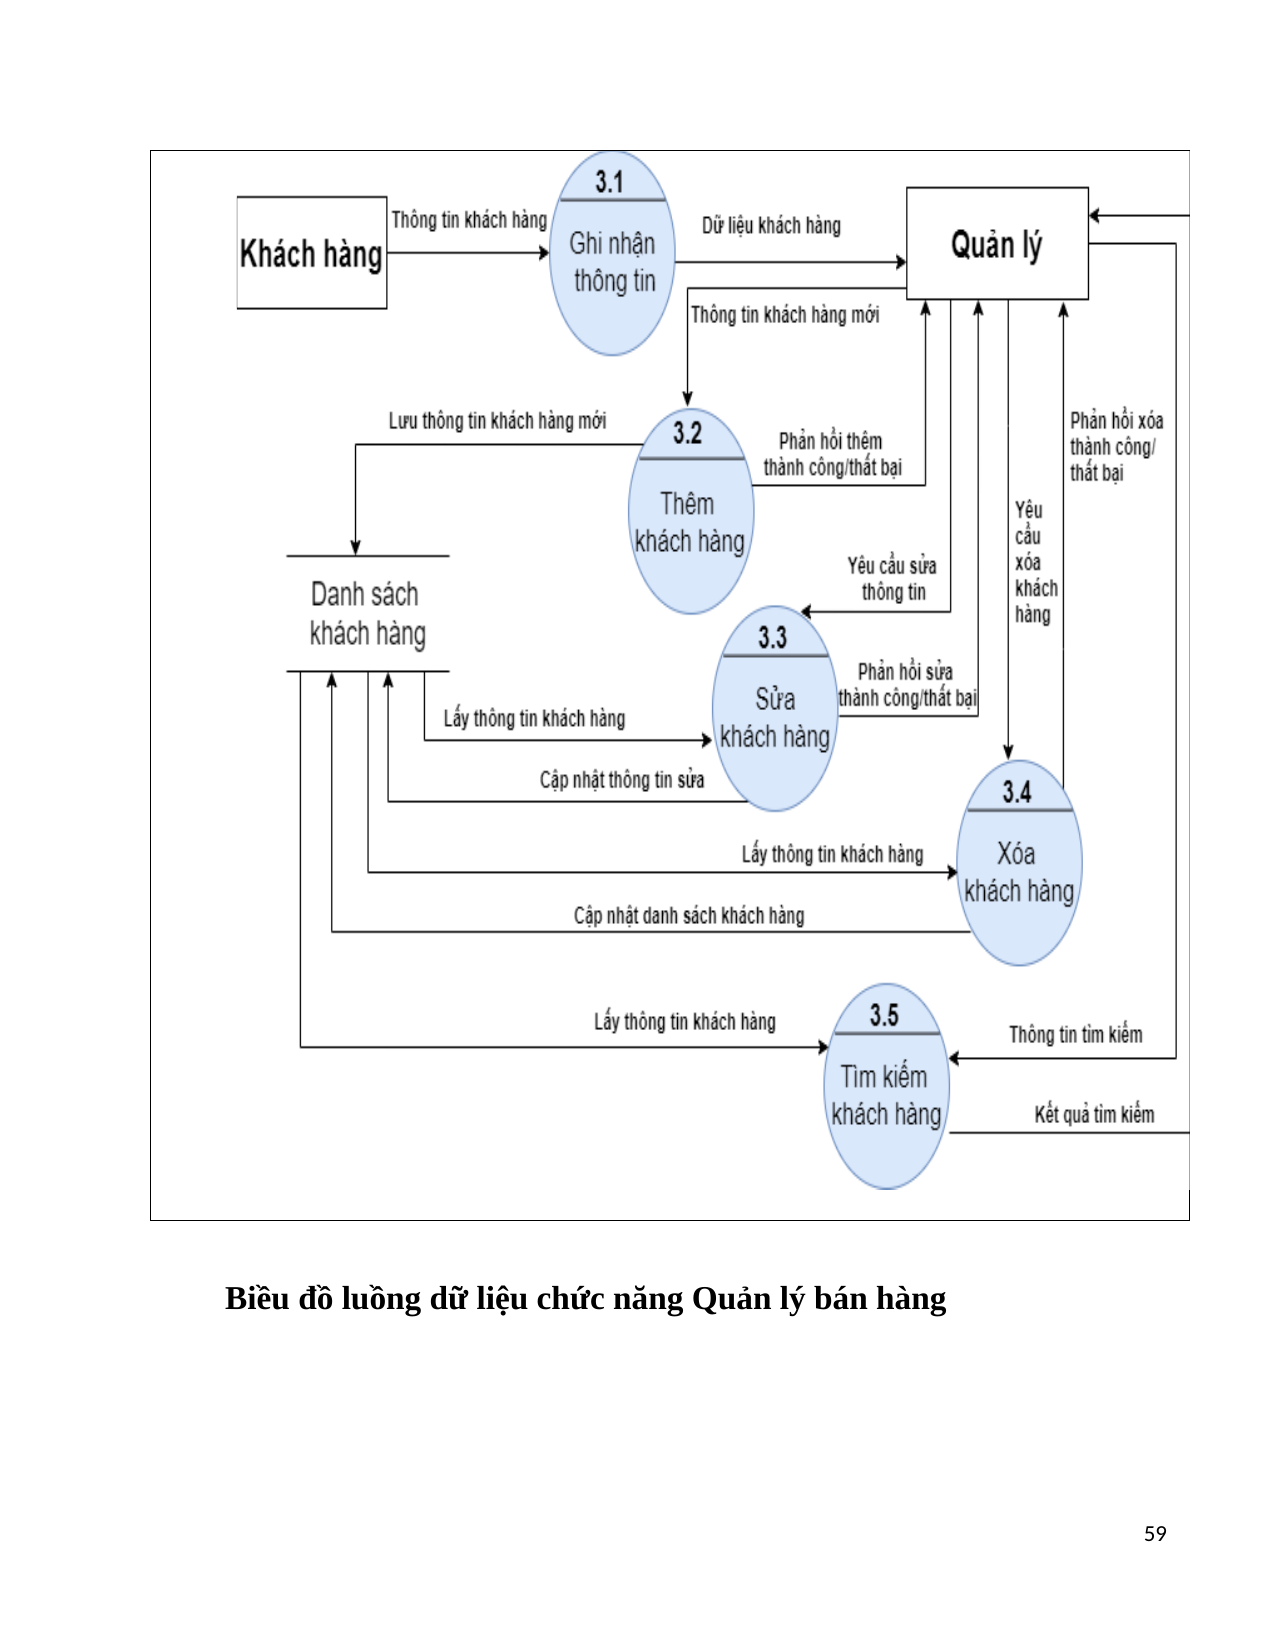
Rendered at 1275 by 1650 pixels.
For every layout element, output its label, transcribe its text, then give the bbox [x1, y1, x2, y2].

picture [236, 151, 1190, 1190]
table_header [151, 151, 1189, 1220]
list Biều đồ luồng dữ liệu chức năng Quản lý bán hàng [225, 1278, 1167, 1317]
